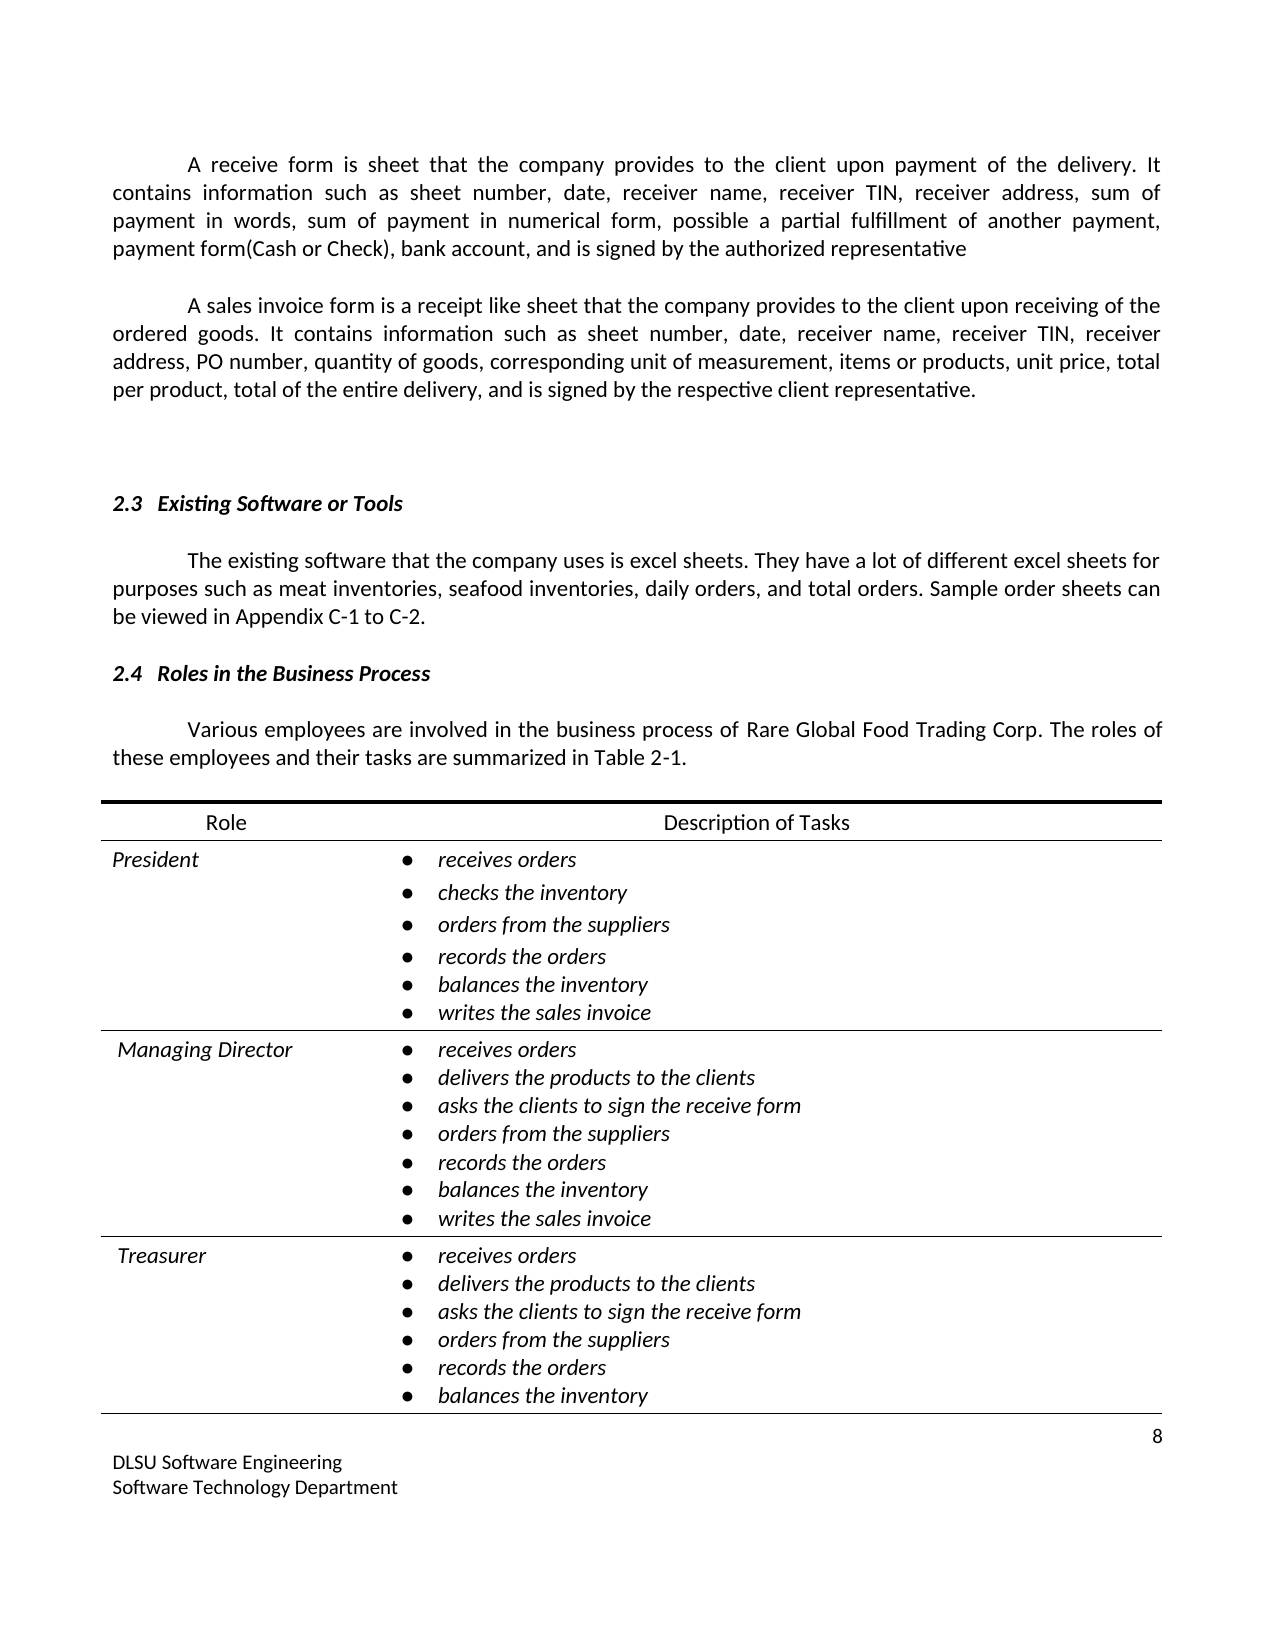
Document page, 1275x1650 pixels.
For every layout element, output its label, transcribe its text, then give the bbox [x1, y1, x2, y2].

table_cell Treasurer [101, 1237, 352, 1413]
text A sales invoice form is a receipt like sheet that the company provides to the client upon receiving of the ordered goods. It contains information such as sheet number, date, receiver name, receiver TIN, receiver address, PO number, quantity of goods, corresponding unit of measurement, items or products, unit price, total per product, total of the entire delivery, and is signed by the respective client representative. [112, 291, 1162, 403]
text Various employees are involved in the business process of Rare Global Food Trading Corp. The roles of these employees and their tasks are summarized in Table 2-1. [112, 716, 1162, 772]
text 2.4 Roles in the Business Process [112, 659, 1162, 687]
table_header Description of Tasks [352, 804, 1162, 840]
text The existing software that the company uses is excel sheets. They have a lot of different excel sheets for purposes such as meat inventories, seafood inventories, daily orders, and total orders. Sample order sheets can be viewed in Appendix C-1 to C-2. [112, 546, 1162, 630]
table_cell receives orders checks the inventory orders from the suppliers records the orders balances the inventory writes the sales invoice [352, 841, 1162, 1030]
table_header Role [101, 804, 352, 840]
table_cell President [101, 841, 352, 1030]
text 2.3 Existing Software or Tools [112, 489, 1162, 517]
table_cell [352, 1237, 1162, 1413]
text A receive form is sheet that the company provides to the client upon payment of the delivery. It contains information such as sheet number, date, receiver name, receiver TIN, receiver address, sum of payment in words, sum of payment in numerical form, possible a partial fulfillment of another payment, payment form(Cash or Check), bank account, and is signed by the authorized representative [112, 150, 1162, 262]
table_cell Managing Director [101, 1031, 352, 1236]
